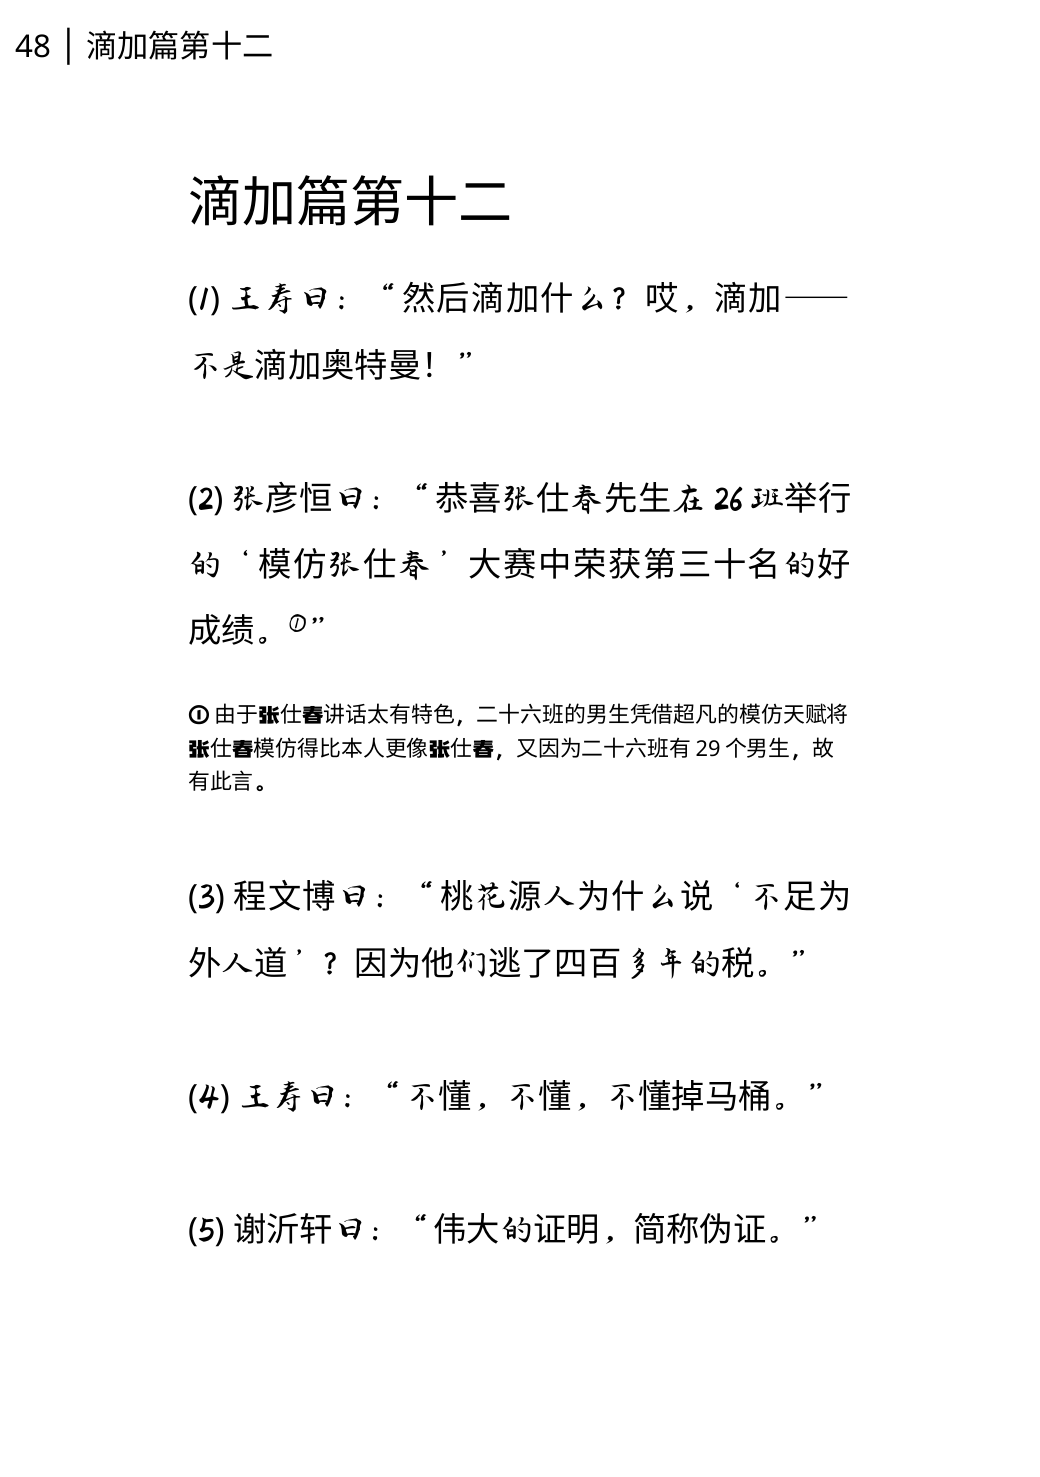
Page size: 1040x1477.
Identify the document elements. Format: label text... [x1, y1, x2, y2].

text 滴加篇第十二 [188, 166, 852, 233]
list 谢沂轩曰：“伟大的证明，简称伪证。” [188, 1197, 852, 1263]
list 张彦恒曰：“恭喜张仕春先生在26班举行的‘模仿张仕春’大赛中荣获第三十名的好成绩。①” [188, 466, 852, 665]
list 程文博曰：“桃花源人为什么说‘不足为外人道’？因为他们逃了四百多年的税。” [188, 864, 852, 997]
list 王寿曰：“不懂，不懂，不懂掉马桶。” [188, 1064, 852, 1130]
text ①由于张仕春讲话太有特色，二十六班的男生凭借超凡的模仿天赋将张仕春模仿得比本人更像张仕春，又因为二十六班有29个男生，故有此言。 [188, 698, 852, 798]
list 王寿曰：“然后滴加什么？哎，滴加——不是滴加奥特曼！” [188, 266, 852, 399]
